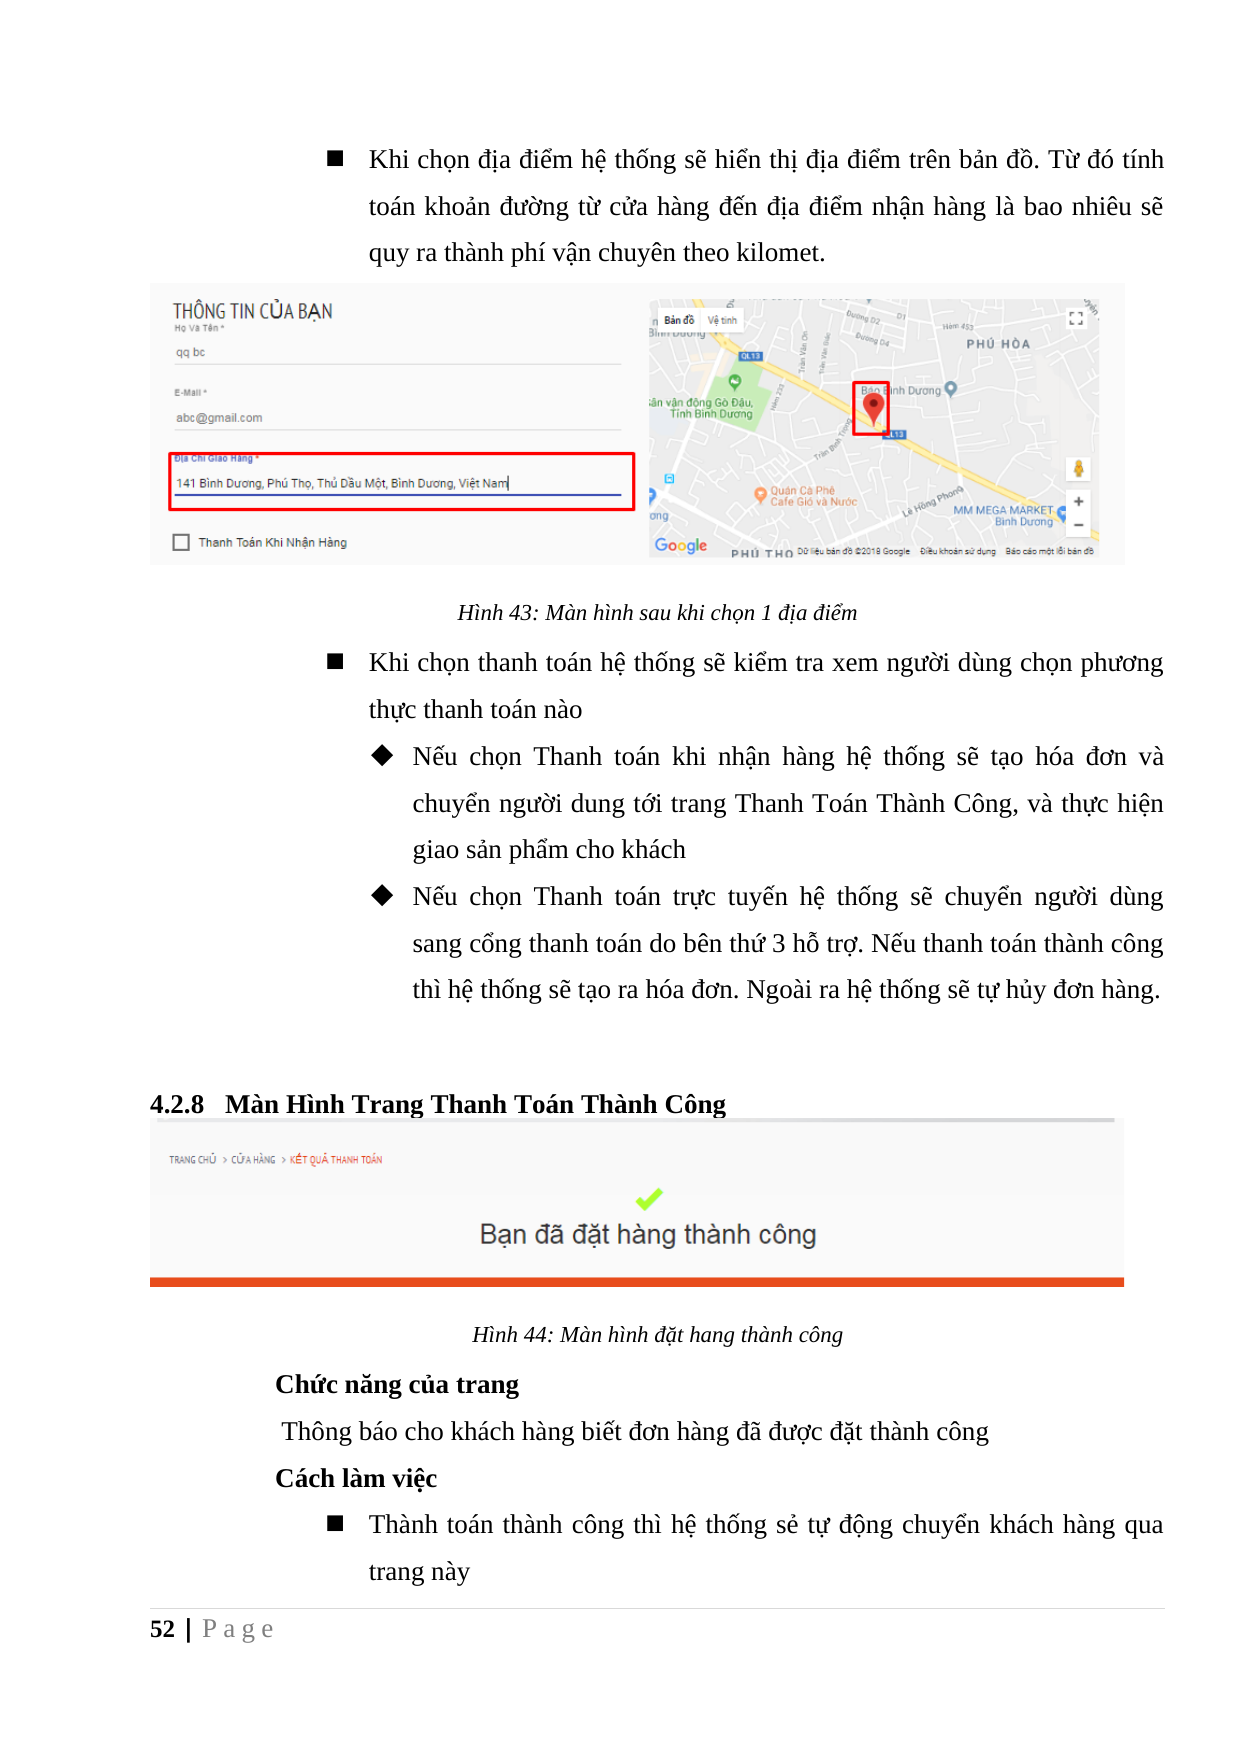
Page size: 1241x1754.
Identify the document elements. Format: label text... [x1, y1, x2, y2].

text Hình 44: Màn hình đặt hang thành công [150, 1321, 1165, 1348]
picture [150, 1118, 1125, 1287]
subtitle Màn Hình Trang Thanh Toán Thành Công [150, 1088, 1165, 1119]
list Nếu chọn Thanh toán khi nhận hàng hệ thống sẽ tạo hóa đơn và chuyển người dung tới trang Thanh Toán Thành Công, và thực hiện giao sản phẩm cho khách [369, 740, 1165, 864]
list Thông báo cho khách hàng biết đơn hàng đã được đặt thành công [281, 1415, 1165, 1446]
list Khi chọn địa điểm hệ thống sẽ hiển thị địa điểm trên bản đồ. Từ đó tính toán khoản đường từ cửa hàng đến địa điểm nhận hàng là bao nhiêu sẽ quy ra thành phí vận chuyên theo kilomet. [325, 143, 1165, 268]
list Nếu chọn Thanh toán trực tuyến hệ thống sẽ chuyển người dùng sang cổng thanh toán do bên thứ 3 hỗ trợ. Nếu thanh toán thành công thì hệ thống sẽ tạo ra hóa đơn. Ngoài ra hệ thống sẽ tự hủy đơn hàng. [369, 880, 1165, 1005]
list Thành toán thành công thì hệ thống sẻ tự động chuyển khách hàng qua trang này [325, 1508, 1165, 1586]
list Khi chọn thanh toán hệ thống sẽ kiểm tra xem người dùng chọn phương thực thanh toán nào [325, 647, 1165, 724]
text Hình 43: Màn hình sau khi chọn 1 địa điểm [150, 599, 1165, 626]
list Cách làm việc [275, 1462, 1165, 1493]
list Chức năng của trang [275, 1368, 1165, 1400]
picture [150, 283, 1125, 565]
